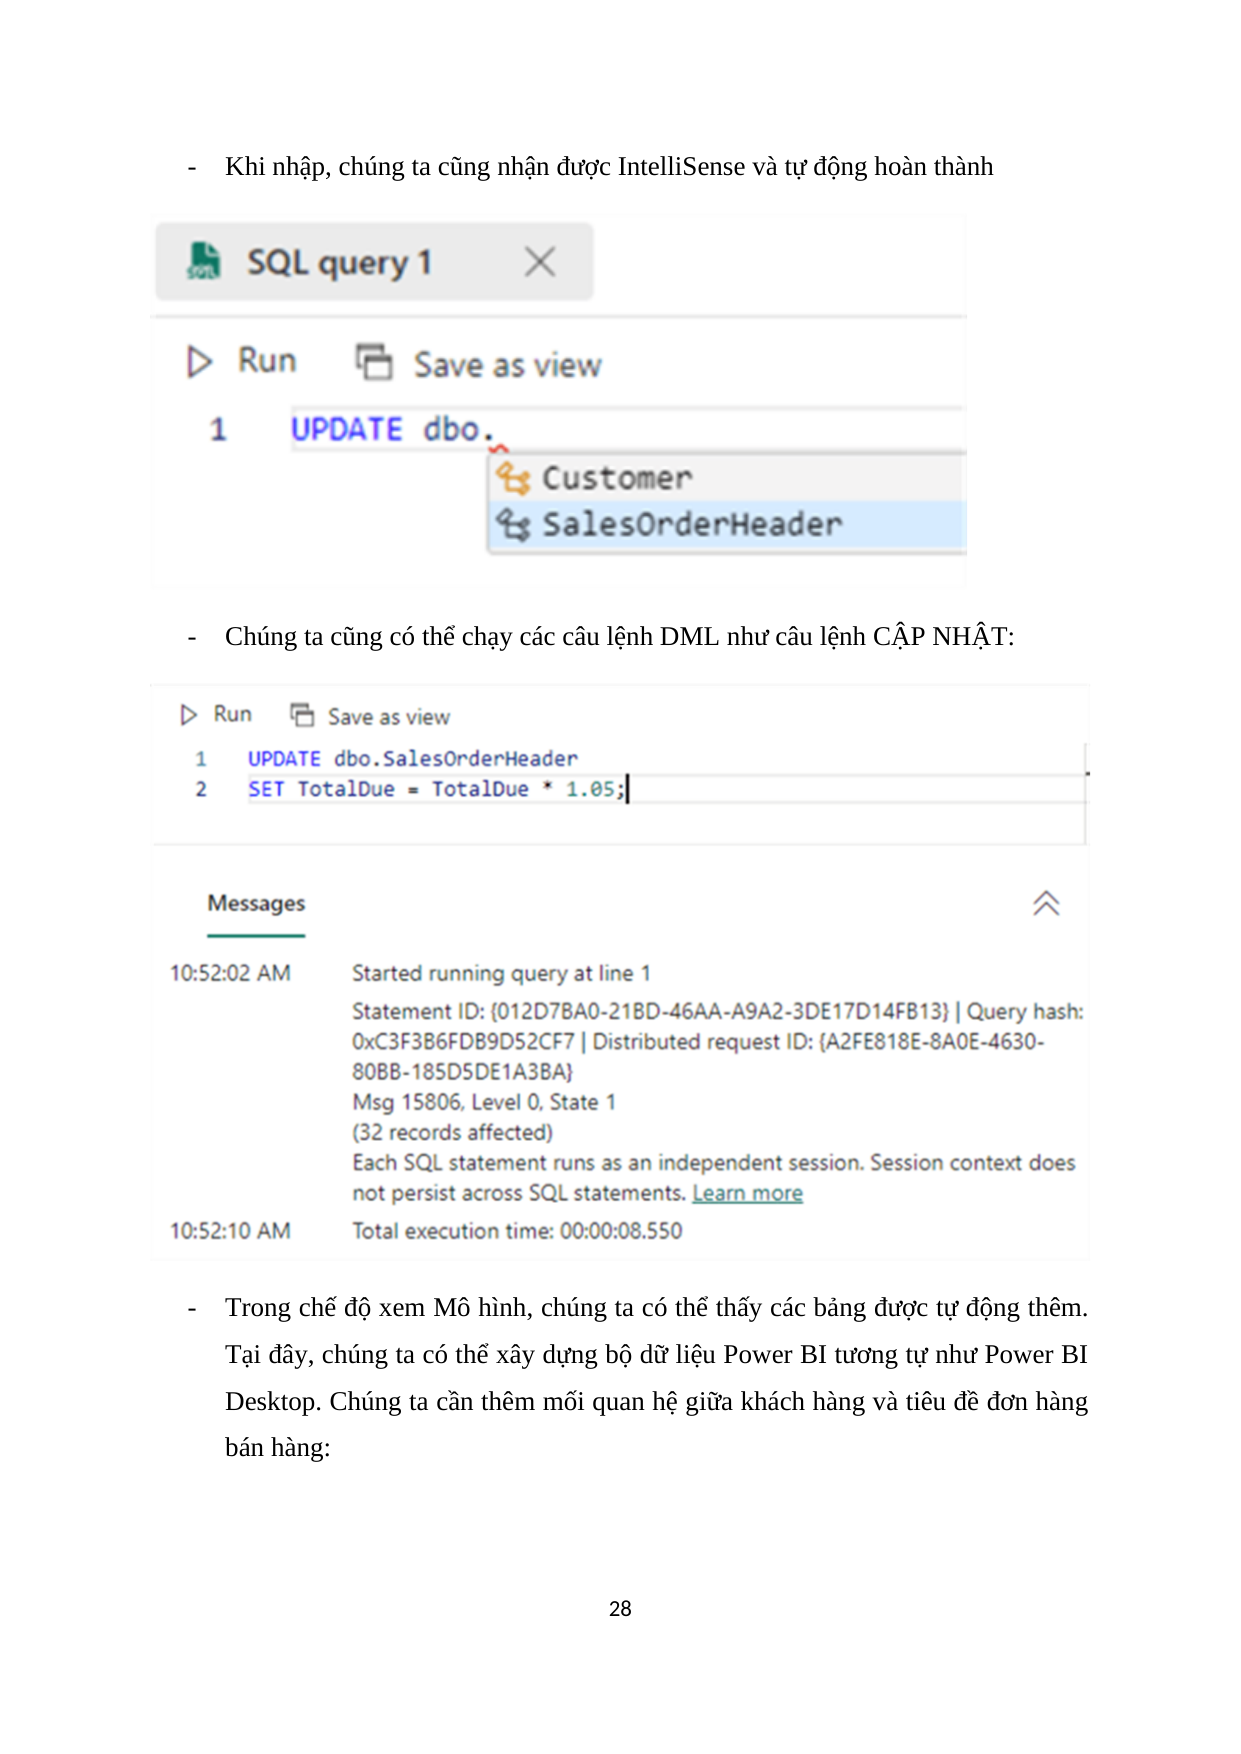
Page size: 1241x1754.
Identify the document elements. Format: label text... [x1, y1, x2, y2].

picture [150, 683, 1091, 1261]
list Trong chế độ xem Mô hình, chúng ta có thể thấy các bảng được tự động thêm. Tại đây, chúng ta có thể xây dựng bộ dữ liệu Power BI tương tự như Power BI Desktop. Chúng ta cần thêm mối quan hệ giữa khách hàng và tiêu đề đơn hàng bán hàng: [187, 1292, 1090, 1463]
list Chúng ta cũng có thể chạy các câu lệnh DML như câu lệnh CẬP NHẬT: [187, 621, 1090, 652]
picture [150, 213, 968, 590]
list Khi nhập, chúng ta cũng nhận được IntelliSense và tự động hoàn thành [187, 150, 1090, 181]
